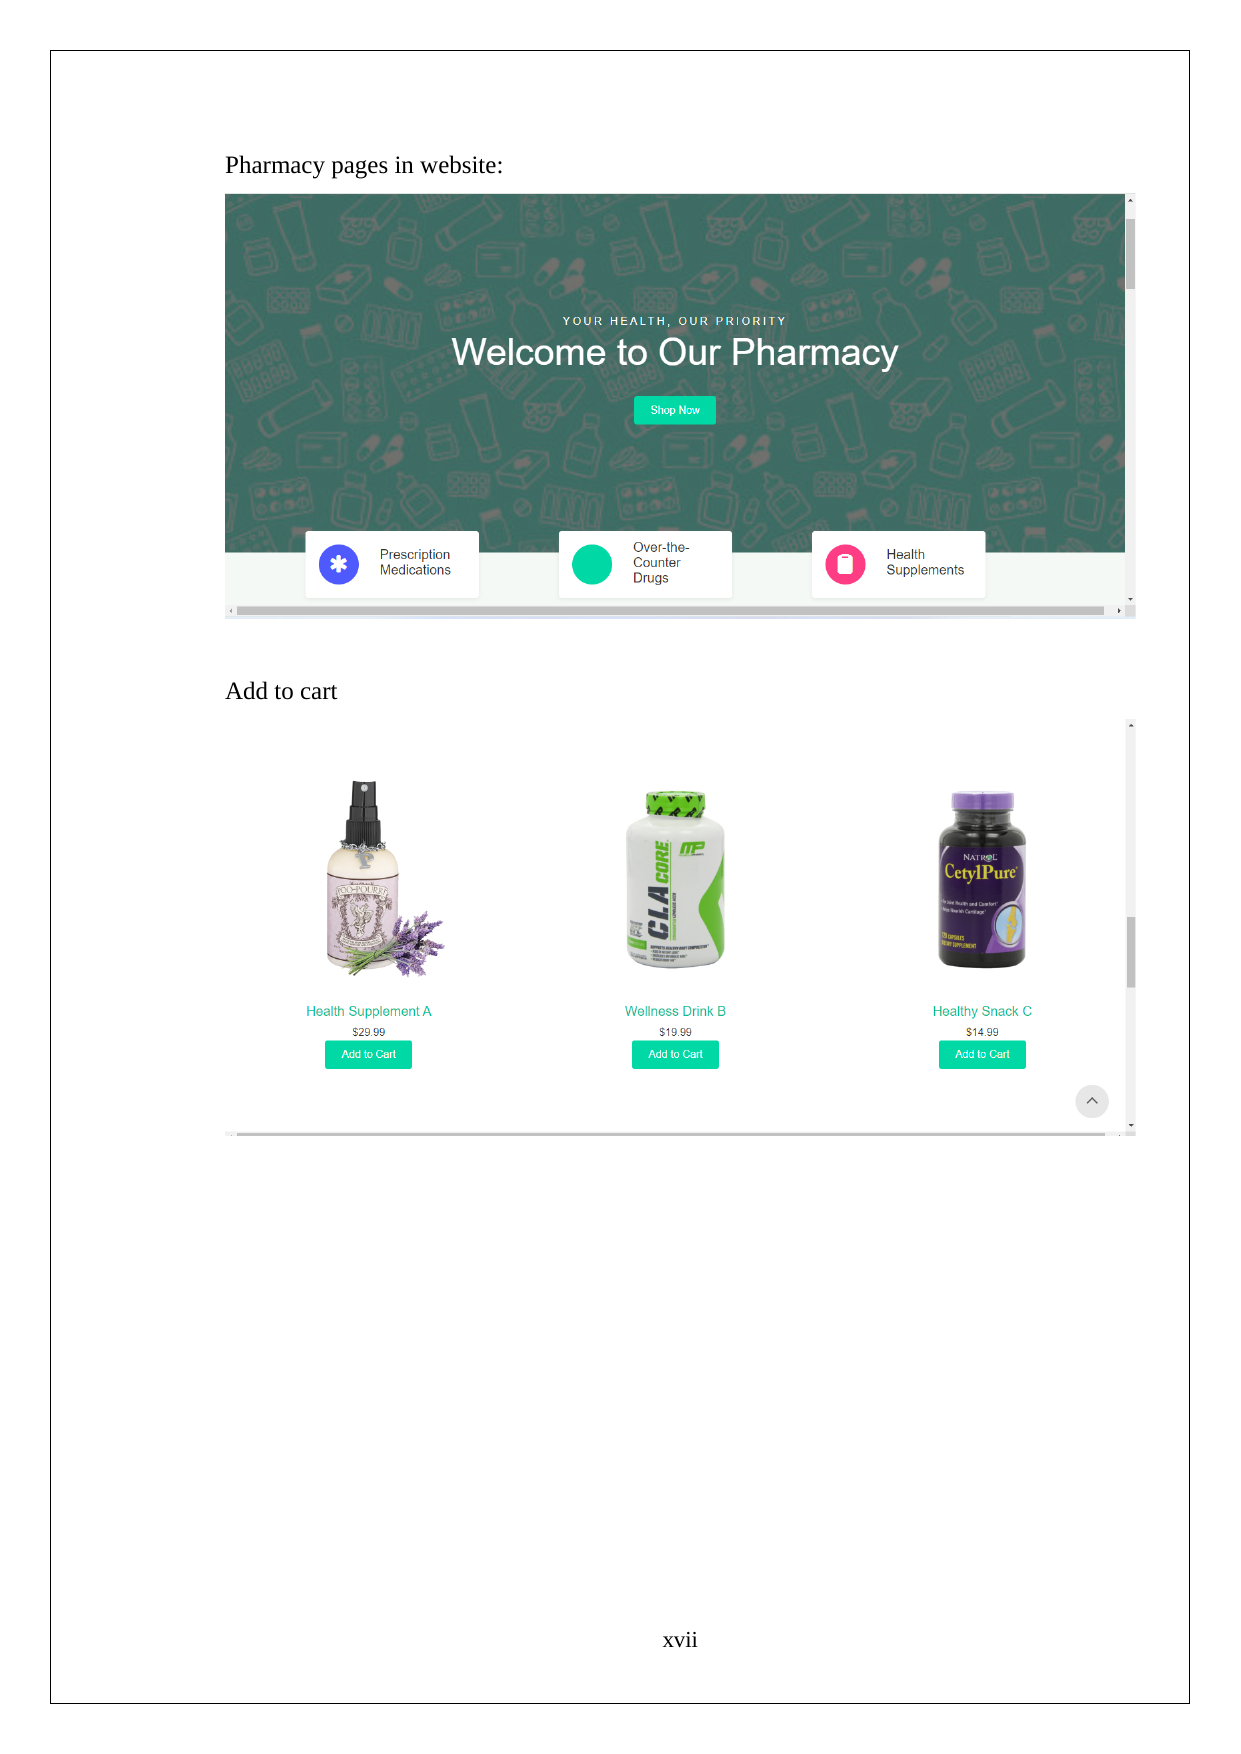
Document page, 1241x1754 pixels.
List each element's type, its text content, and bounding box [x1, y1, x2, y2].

text Pharmacy pages in website: [225, 150, 1135, 179]
text Add to cart [225, 676, 1135, 705]
picture [225, 193, 1136, 619]
picture [225, 719, 1136, 1136]
